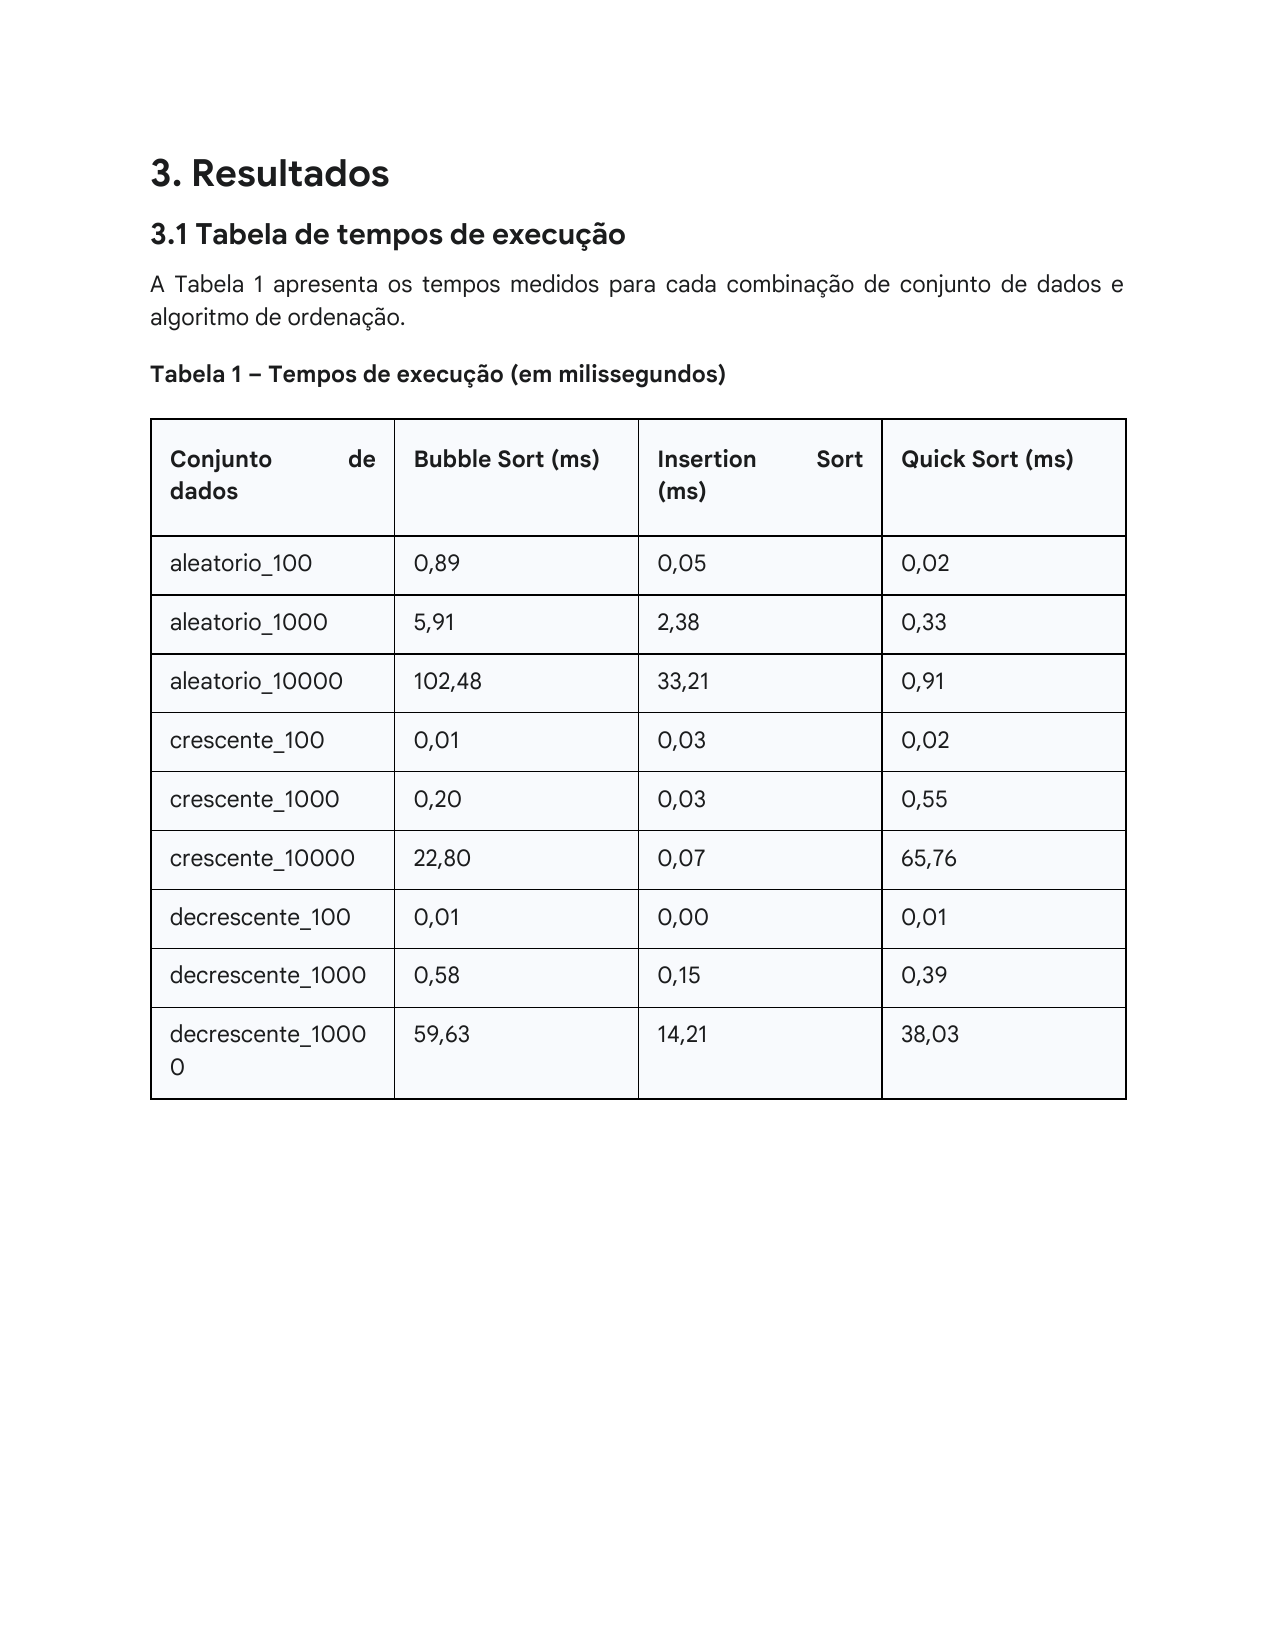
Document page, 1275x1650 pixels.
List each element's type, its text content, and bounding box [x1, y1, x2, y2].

table_cell 59,63 [395, 1008, 638, 1098]
table_cell 0,01 [395, 713, 638, 771]
table_cell 0,03 [639, 772, 881, 830]
table_cell 0,05 [639, 537, 881, 594]
table_header Bubble Sort (ms) [395, 420, 638, 535]
table_cell decrescente_10000 [152, 1008, 394, 1098]
table_cell crescente_10000 [152, 831, 394, 889]
table_cell 5,91 [395, 596, 638, 653]
subtitle 3. Resultados [150, 150, 1125, 197]
table_cell 0,02 [883, 537, 1125, 594]
table_cell 14,21 [639, 1008, 881, 1098]
table_header Quick Sort (ms) [883, 420, 1125, 535]
table_cell 2,38 [639, 596, 881, 653]
table_cell 0,89 [395, 537, 638, 594]
table_cell 22,80 [395, 831, 638, 889]
table_cell 0,20 [395, 772, 638, 830]
table_cell 65,76 [883, 831, 1125, 889]
table_cell 33,21 [639, 655, 881, 712]
table_cell 102,48 [395, 655, 638, 712]
table_cell 0,55 [883, 772, 1125, 830]
table_cell 0,03 [639, 713, 881, 771]
table_cell 0,01 [395, 890, 638, 948]
table_cell decrescente_1000 [152, 949, 394, 1007]
text A Tabela 1 apresenta os tempos medidos para cada combinação de conjunto de dados e algoritmo de ordenação. [150, 270, 1125, 332]
table_cell 0,15 [639, 949, 881, 1007]
table_cell decrescente_100 [152, 890, 394, 948]
table_cell 0,33 [883, 596, 1125, 653]
table_header Insertion Sort (ms) [639, 420, 881, 535]
table_cell 0,07 [639, 831, 881, 889]
subtitle 3.1 Tabela de tempos de execução [150, 216, 1125, 253]
table_cell 0,02 [883, 713, 1125, 771]
table_cell 0,01 [883, 890, 1125, 948]
table_cell 0,39 [883, 949, 1125, 1007]
table_cell aleatorio_10000 [152, 655, 394, 712]
table_header Conjunto de dados [152, 420, 394, 535]
table_cell 0,91 [883, 655, 1125, 712]
table_cell aleatorio_100 [152, 537, 394, 594]
text Tabela 1 – Tempos de execução (em milissegundos) [150, 361, 1125, 389]
table_cell 0,58 [395, 949, 638, 1007]
table_cell crescente_1000 [152, 772, 394, 830]
table_cell aleatorio_1000 [152, 596, 394, 653]
table_cell crescente_100 [152, 713, 394, 771]
table_cell 0,00 [639, 890, 881, 948]
table_cell 38,03 [883, 1008, 1125, 1098]
